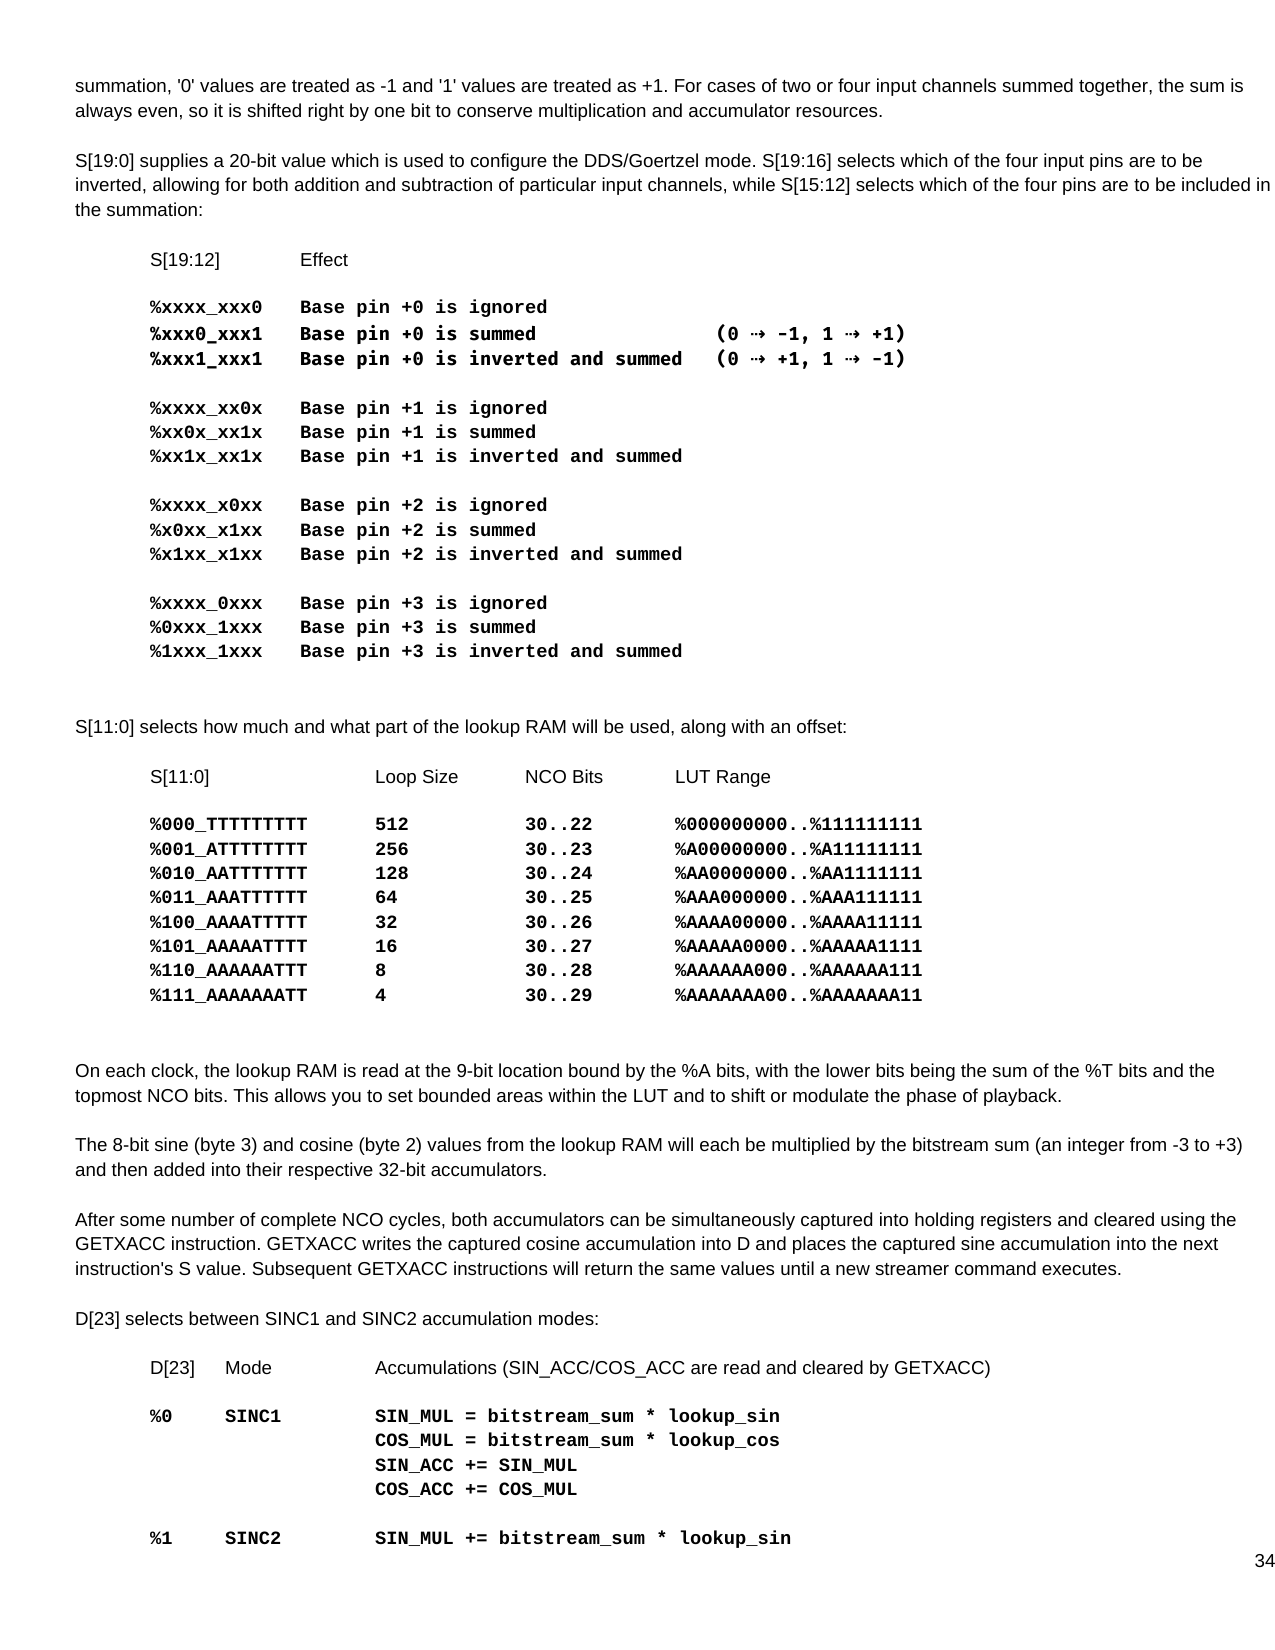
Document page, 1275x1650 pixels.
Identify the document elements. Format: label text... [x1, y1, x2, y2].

text %1 SINC2 SIN_MUL += bitstream_sum * lookup_sin [150, 1528, 1275, 1550]
text %101_AAAAATTTT 16 30..27 %AAAAA0000..%AAAAA1111 [150, 937, 1275, 958]
text %0 SINC1 SIN_MUL = bitstream_sum * lookup_sin [150, 1407, 1275, 1428]
text S[11:0] Loop Size NCO Bits LUT Range [150, 765, 1275, 787]
text %xxx1_xxx1 Base pin +0 is inverted and summed (0 ⇢ +1, 1 ⇢ -1) [75, 348, 1275, 371]
text %x1xx_x1xx Base pin +2 is inverted and summed [75, 545, 1275, 566]
text %001_ATTTTTTTT 256 30..23 %A00000000..%A11111111 [150, 839, 1275, 861]
text %0xxx_1xxx Base pin +3 is summed [75, 618, 1275, 639]
text %010_AATTTTTTT 128 30..24 %AA0000000..%AA1111111 [150, 864, 1275, 885]
text S[11:0] selects how much and what part of the lookup RAM will be used, along with an offset: [75, 716, 1275, 737]
text %xxxx_x0xx Base pin +2 is ignored [75, 496, 1275, 517]
text COS_MUL = bitstream_sum * lookup_cos [150, 1431, 1275, 1452]
text S[19:0] supplies a 20-bit value which is used to configure the DDS/Goertzel mode. S[19:16] selects which of the four input pins are to be inverted, allowing for both addition and subtraction of particular input channels, while S[15:12] selects which of the four pins are to be included in the summation: [75, 149, 1275, 221]
text COS_ACC += COS_MUL [150, 1480, 1275, 1501]
text D[23] Mode Accumulations (SIN_ACC/COS_ACC are read and cleared by GETXACC) [150, 1357, 1275, 1379]
text %xx0x_xx1x Base pin +1 is summed [75, 423, 1275, 444]
text SIN_ACC += SIN_MUL [150, 1455, 1275, 1477]
text On each clock, the lookup RAM is read at the 9-bit location bound by the %A bits, with the lower bits being the sum of the %T bits and the topmost NCO bits. This allows you to set bounded areas within the LUT and to shift or modulate the phase of playback. [75, 1059, 1275, 1106]
text %xxx0_xxx1 Base pin +0 is summed (0 ⇢ -1, 1 ⇢ +1) [75, 322, 1275, 345]
text %111_AAAAAAATT 4 30..29 %AAAAAAA00..%AAAAAAA11 [150, 986, 1275, 1007]
text D[23] selects between SINC1 and SINC2 accumulation modes: [75, 1307, 1275, 1329]
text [75, 75, 1275, 121]
text %xxxx_xxx0 Base pin +0 is ignored [75, 298, 1275, 319]
text %xxxx_0xxx Base pin +3 is ignored [75, 593, 1275, 615]
text S[19:12] Effect [75, 248, 1275, 270]
text %1xxx_1xxx Base pin +3 is inverted and summed [75, 642, 1275, 663]
text %011_AAATTTTTT 64 30..25 %AAA000000..%AAA111111 [150, 888, 1275, 909]
text %xxxx_xx0x Base pin +1 is ignored [75, 398, 1275, 420]
text The 8-bit sine (byte 3) and cosine (byte 2) values from the lookup RAM will each be multiplied by the bitstream sum (an integer from -3 to +3) and then added into their respective 32-bit accumulators. [75, 1134, 1275, 1180]
text %100_AAAATTTTT 32 30..26 %AAAA00000..%AAAA11111 [150, 912, 1275, 934]
text %000_TTTTTTTTT 512 30..22 %000000000..%111111111 [150, 815, 1275, 836]
text %110_AAAAAATTT 8 30..28 %AAAAAA000..%AAAAAA111 [150, 961, 1275, 982]
text After some number of complete NCO cycles, both accumulators can be simultaneously captured into holding registers and cleared using the GETXACC instruction. GETXACC writes the captured cosine accumulation into D and places the captured sine accumulation into the next instruction's S value. Subsequent GETXACC instructions will return the same values until a new streamer command executes. [75, 1208, 1275, 1279]
text %x0xx_x1xx Base pin +2 is summed [75, 520, 1275, 542]
text %xx1x_xx1x Base pin +1 is inverted and summed [75, 447, 1275, 468]
